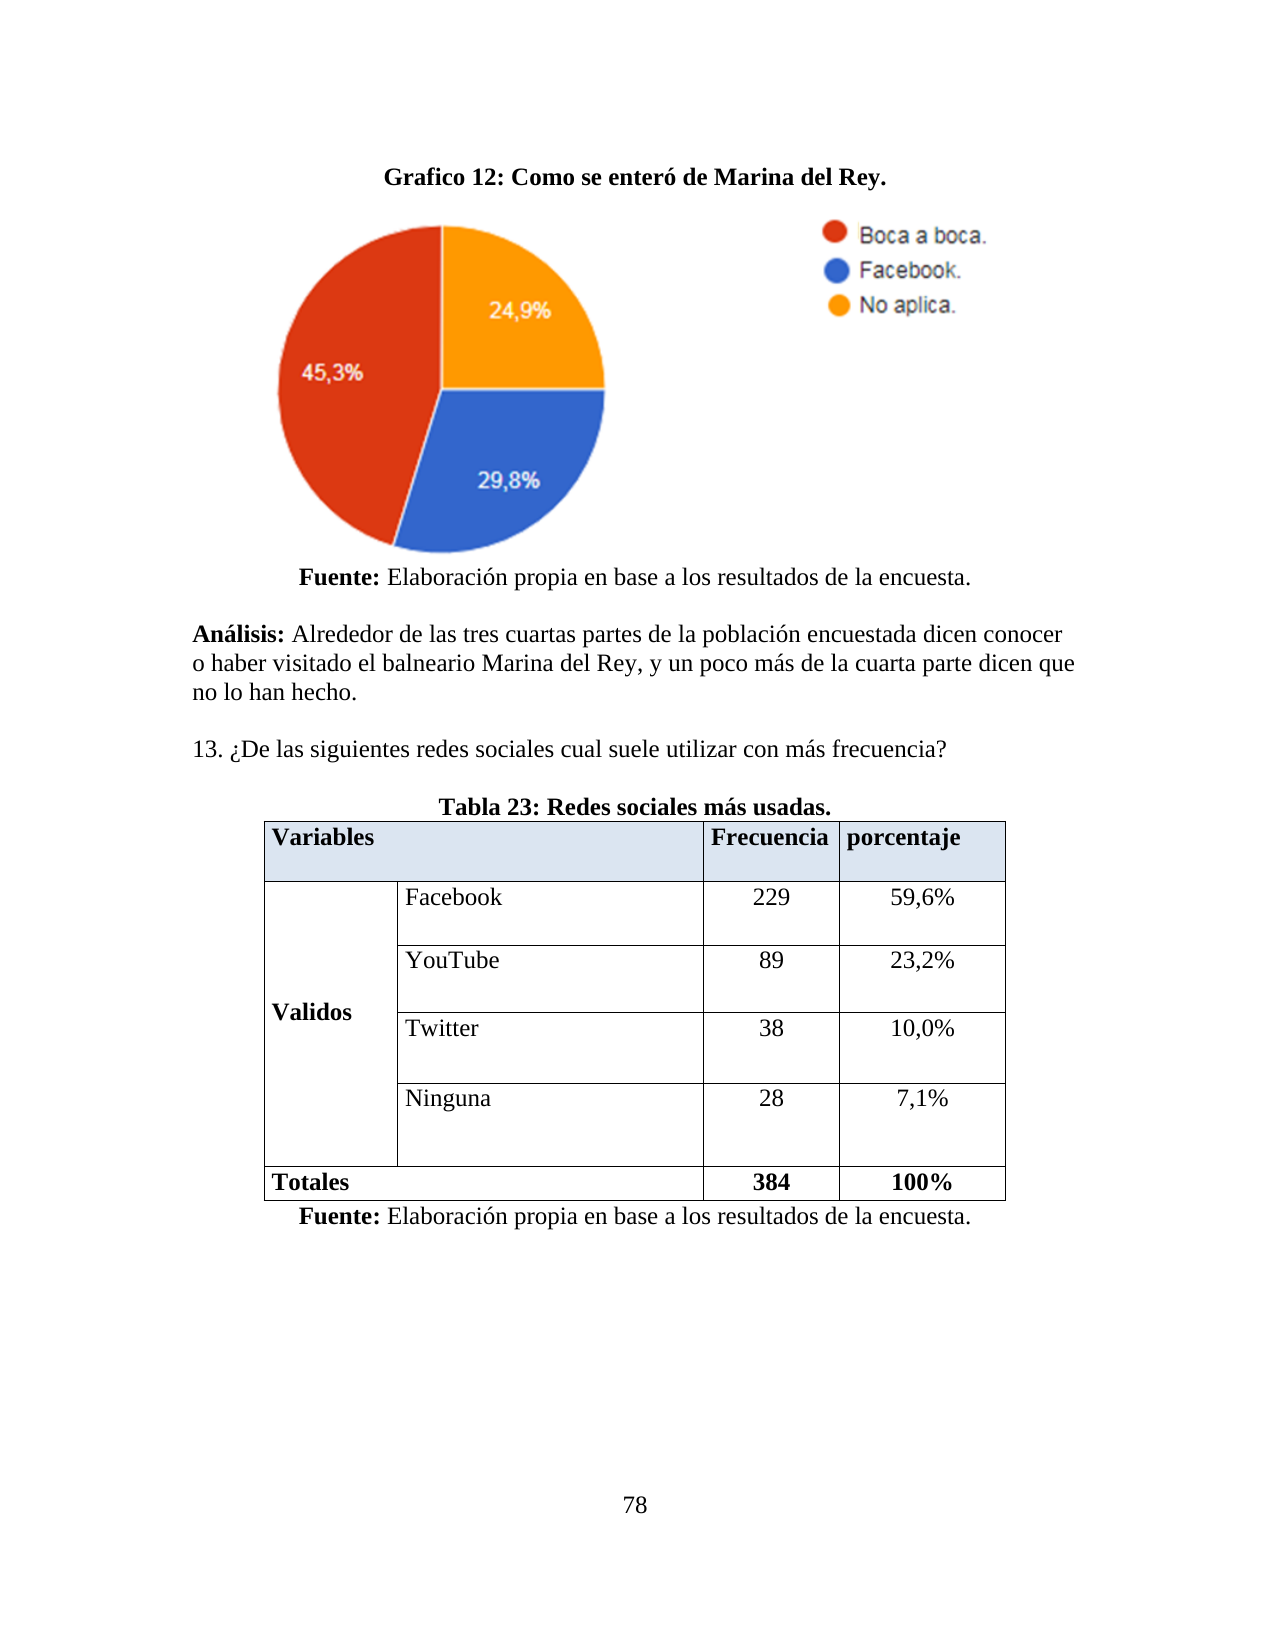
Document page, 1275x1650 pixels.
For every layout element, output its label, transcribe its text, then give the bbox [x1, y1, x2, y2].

table_cell Facebook [398, 882, 703, 944]
table_header Variables [265, 822, 703, 881]
text Fuente: Elaboración propia en base a los resultados de la encuesta. [192, 1201, 1078, 1230]
table_cell YouTube [398, 946, 703, 1012]
table_cell 384 [704, 1167, 839, 1200]
text Análisis: Alrededor de las tres cuartas partes de la población encuestada dicen conocer o haber visitado el balneario Marina del Rey, y un poco más de la cuarta parte dicen que no lo han hecho. [192, 619, 1078, 706]
table_cell 7,1% [840, 1084, 1005, 1166]
table_cell Twitter [398, 1013, 703, 1082]
table_cell Ninguna [398, 1084, 703, 1166]
table_cell 23,2% [840, 946, 1005, 1012]
table_cell 38 [704, 1013, 839, 1082]
text Grafico 12: Como se enteró de Marina del Rey. [192, 162, 1078, 191]
table_cell 59,6% [840, 882, 1005, 944]
table_cell 10,0% [840, 1013, 1005, 1082]
table_header Frecuencia [704, 822, 839, 881]
table_cell 89 [704, 946, 839, 1012]
text Tabla 23: Redes sociales más usadas. [192, 792, 1078, 821]
picture [259, 191, 1010, 563]
text 13. ¿De las siguientes redes sociales cual suele utilizar con más frecuencia? [192, 734, 1078, 763]
table_header porcentaje [840, 822, 1005, 881]
table_cell Validos [265, 882, 397, 1166]
table_cell 100% [840, 1167, 1005, 1200]
text Fuente: Elaboración propia en base a los resultados de la encuesta. [192, 562, 1078, 591]
table_cell 28 [704, 1084, 839, 1166]
table_cell 229 [704, 882, 839, 944]
table_cell Totales [265, 1167, 703, 1200]
